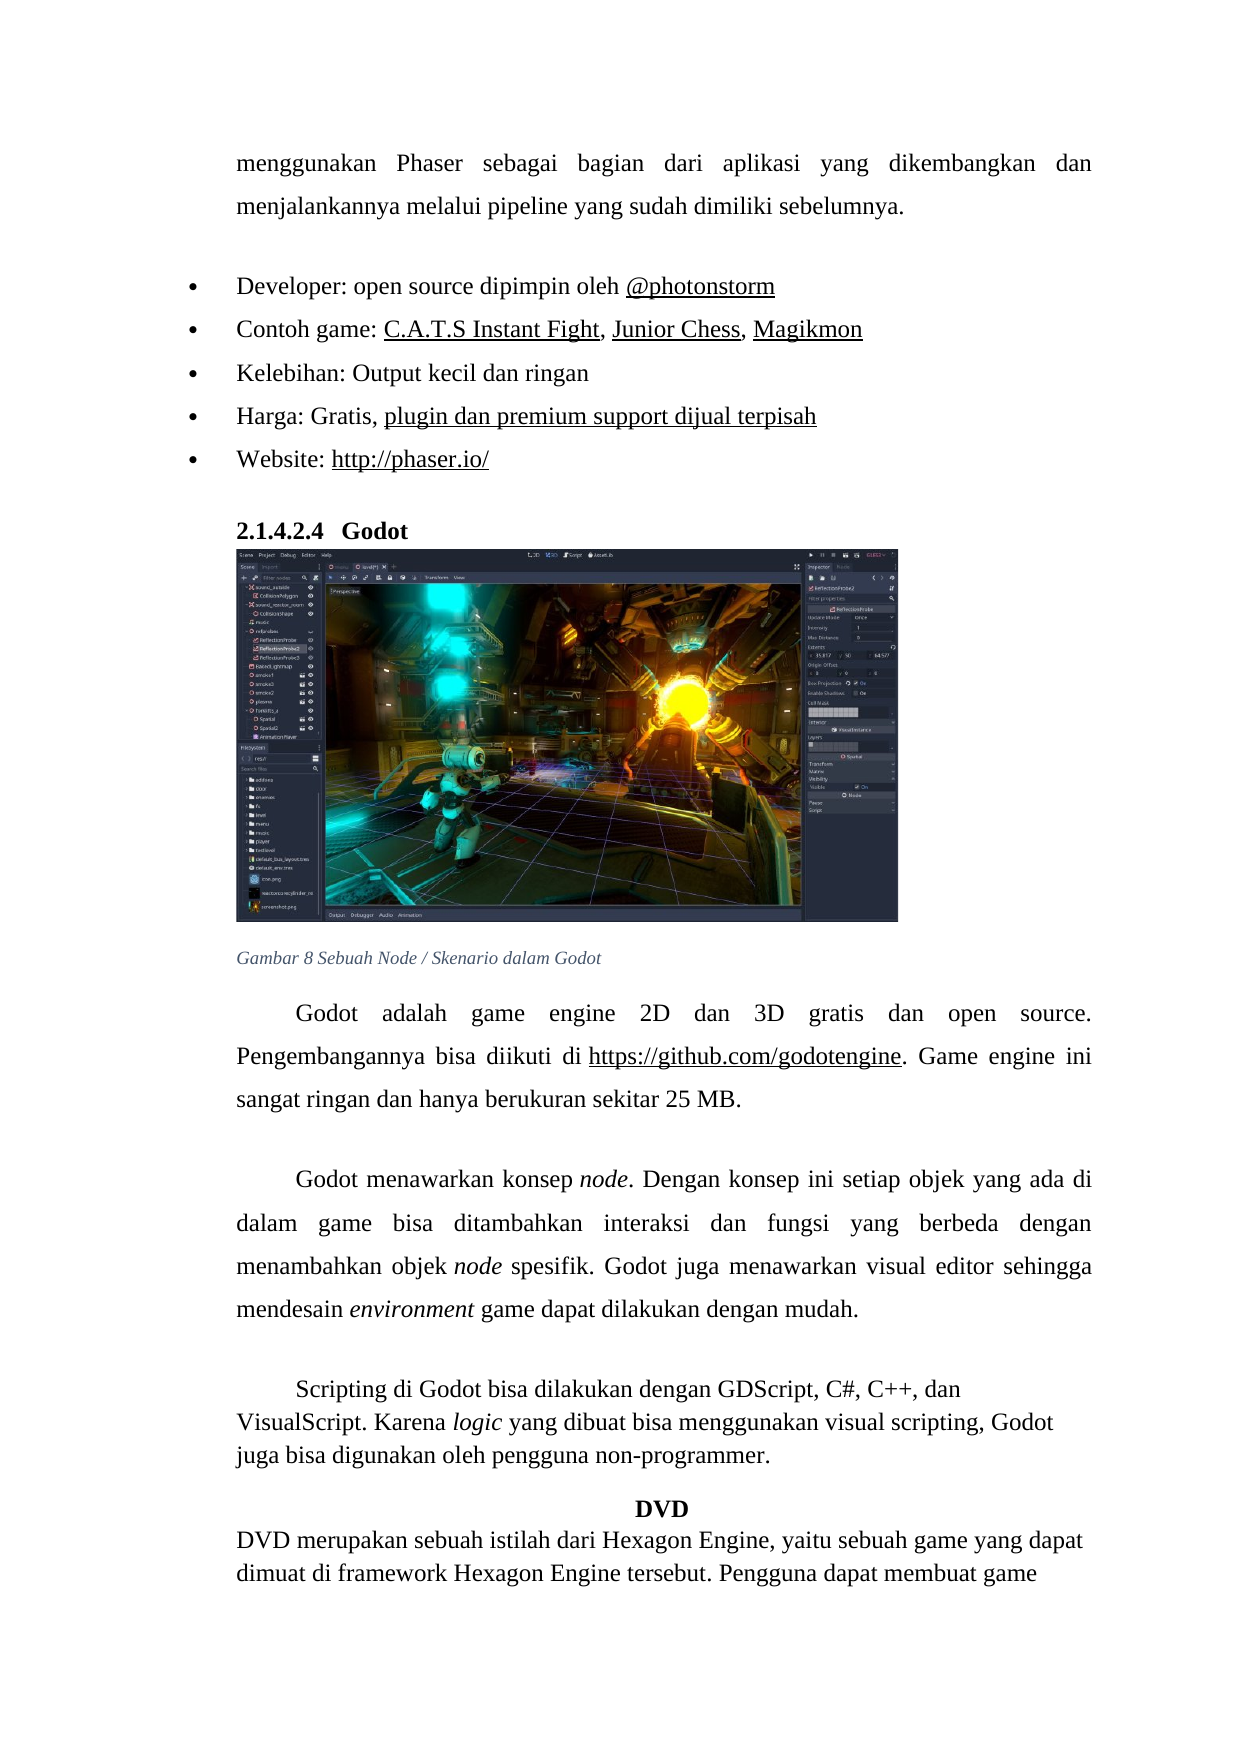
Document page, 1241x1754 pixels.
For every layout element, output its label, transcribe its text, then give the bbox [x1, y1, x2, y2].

text Godot menawarkan konsep node. Dengan konsep ini setiap objek yang ada di dalam game bisa ditambahkan interaksi dan fungsi yang berbeda dengan menambahkan objek node spesifik. Godot juga menawarkan visual editor sehingga mendesain environment game dapat dilakukan dengan mudah. [236, 1164, 1092, 1323]
list Developer: open source dipimpin oleh @photonstorm [189, 271, 1092, 300]
subtitle Godot [236, 516, 1092, 545]
text Godot adalah game engine 2D dan 3D gratis dan open source. Pengembangannya bisa diikuti di https://github.com/godotengine. Game engine ini sangat ringan dan hanya berukuran sekitar 25 MB. [236, 998, 1092, 1113]
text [236, 1525, 1092, 1587]
text Scripting di Godot bisa dilakukan dengan GDScript, C#, C++, dan VisualScript. Karena logic yang dibuat bisa menggunakan visual scripting, Godot juga bisa digunakan oleh pengguna non-programmer. [236, 1374, 1092, 1469]
text Gambar 8 Sebuah Node / Skenario dalam Godot [236, 947, 1092, 968]
list Website: http://phaser.io/ [189, 444, 1092, 473]
list Kelebihan: Output kecil dan ringan [189, 358, 1092, 386]
subtitle DVD [231, 1494, 1092, 1523]
list Contoh game: C.A.T.S Instant Fight, Junior Chess, Magikmon [189, 314, 1092, 343]
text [236, 148, 1092, 219]
list Harga: Gratis, plugin dan premium support dijual terpisah [189, 401, 1092, 429]
picture [236, 549, 899, 922]
